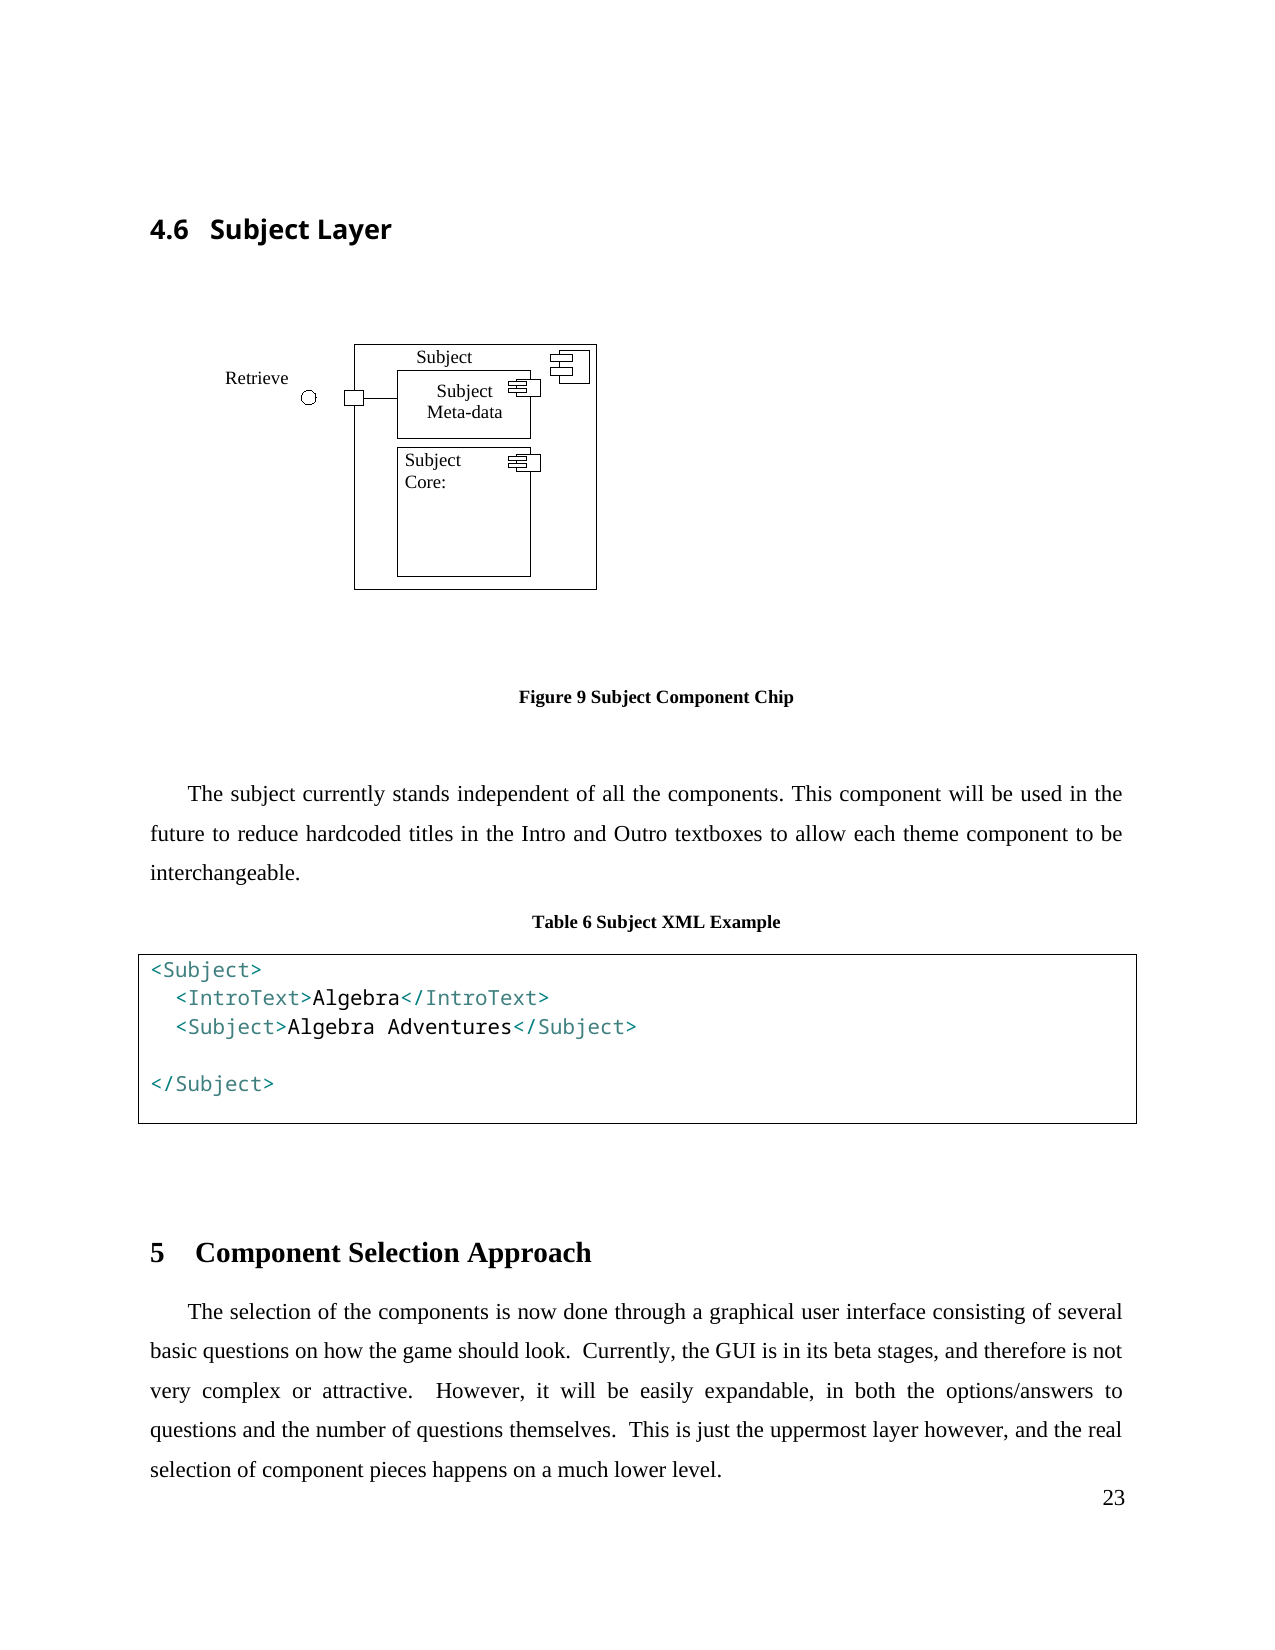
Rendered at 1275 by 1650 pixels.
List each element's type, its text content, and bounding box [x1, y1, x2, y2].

subtitle Subject Layer [150, 210, 1125, 247]
table_header <Subject> <IntroText>Algebra</IntroText> <Subject>Algebra Adventures</Subject> </Subject> [139, 955, 1136, 1123]
text The selection of the components is now done through a graphical user interface consisting of several basic questions on how the game should look. Currently, the GUI is in its beta stages, and therefore is not very complex or attractive. However, it will be easily expandable, in both the options/answers to questions and the number of questions themselves. This is just the uppermost layer however, and the real selection of component pieces happens on a much lower level. [150, 1298, 1125, 1482]
subtitle Component Selection Approach [150, 1235, 1125, 1269]
text The subject currently stands independent of all the components. This component will be used in the future to reduce hardcoded titles in the Intro and Outro textboxes to allow each theme component to be interchangeable. [150, 781, 1125, 886]
text Table 6 Subject XML Example [150, 911, 1125, 933]
